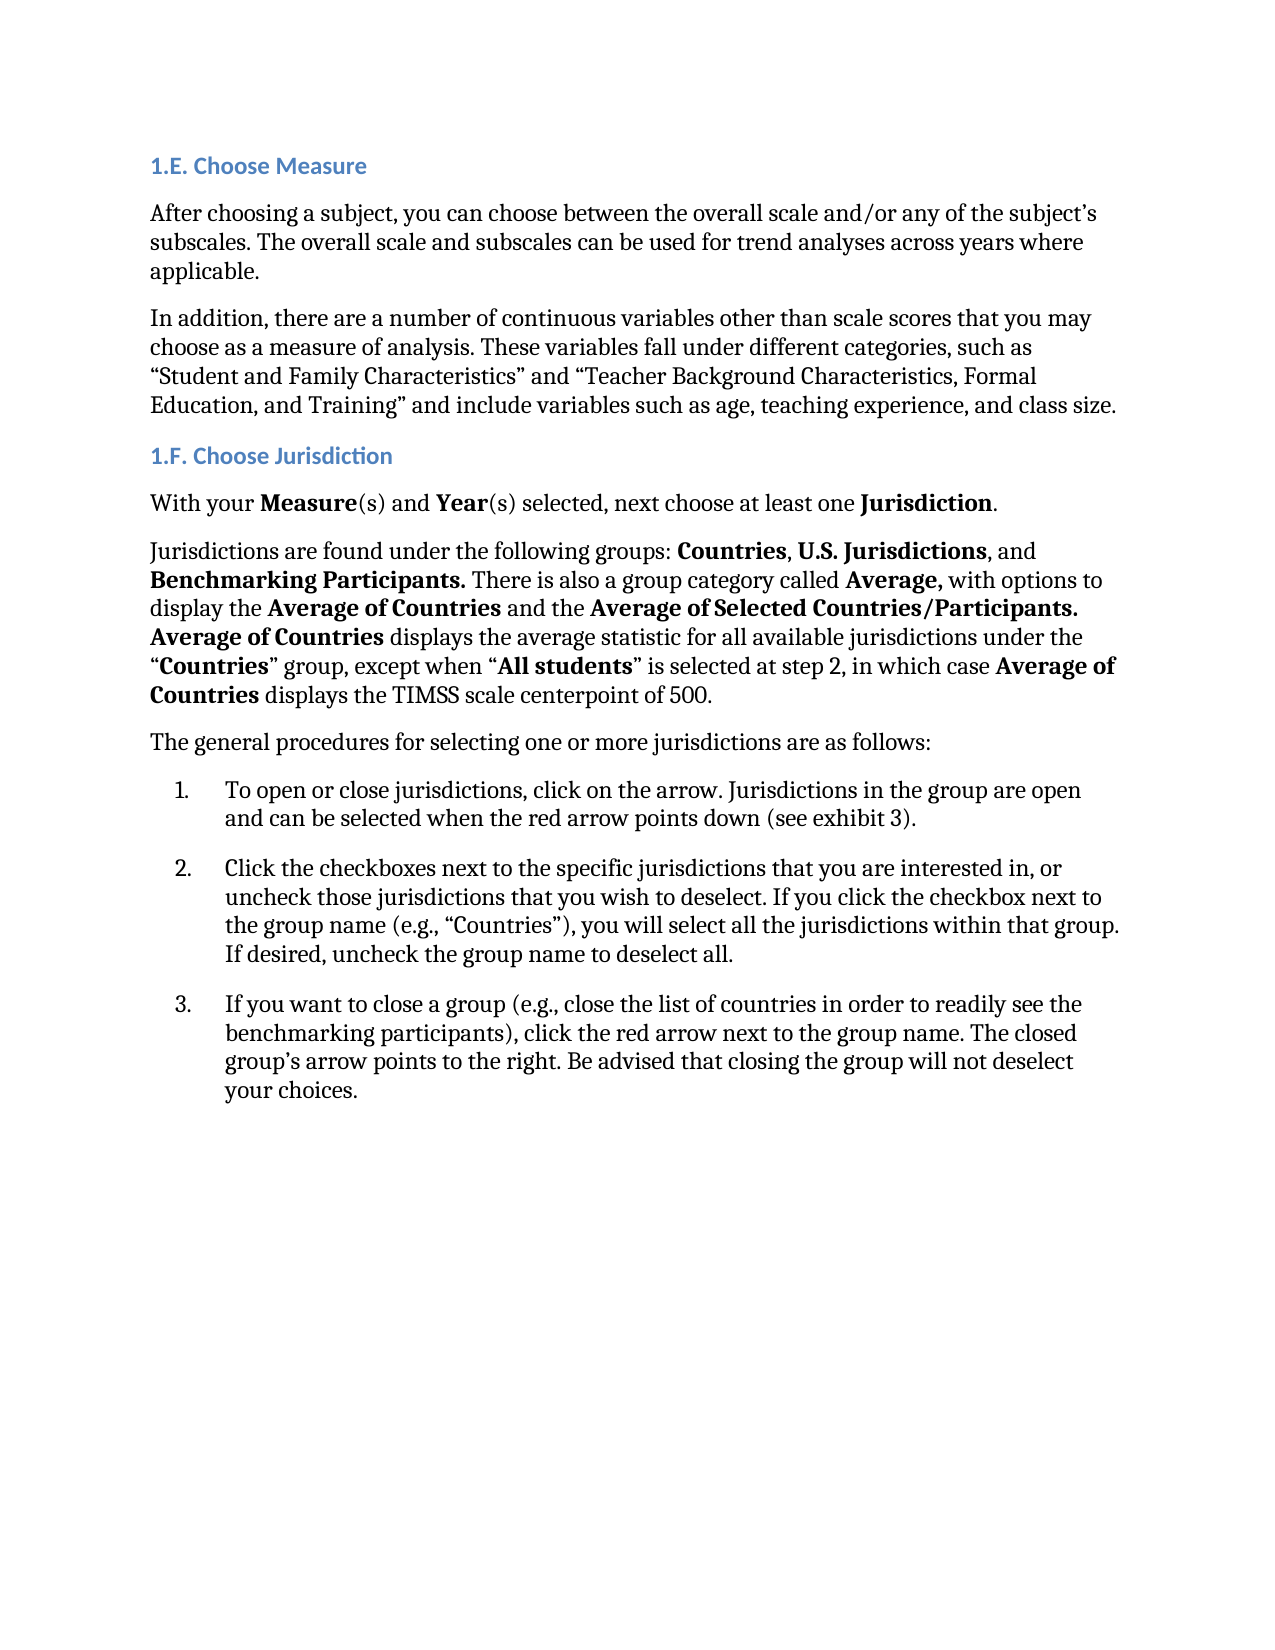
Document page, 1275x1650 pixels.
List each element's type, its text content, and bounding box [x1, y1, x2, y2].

subtitle 1.E. Choose Measure [150, 150, 1125, 181]
list Click the checkboxes next to the specific jurisdictions that you are interested in, or uncheck those jurisdictions that you wish to deselect. If you click the checkbox next to the group name (e.g., “Countries”), you will select all the jurisdictions within that group. If desired, uncheck the group name to deselect all. [175, 854, 1125, 969]
subtitle 1.F. Choose Jurisdiction [150, 440, 1125, 471]
list To open or close jurisdictions, click on the arrow. Jurisdictions in the group are open and can be selected when the red arrow points down (see exhibit 3). [175, 776, 1125, 833]
text With your Measure(s) and Year(s) selected, next choose at least one Jurisdiction. [150, 489, 1125, 518]
text The general procedures for selecting one or more jurisdictions are as follows: [150, 728, 1125, 757]
text Jurisdictions are found under the following groups: Countries, U.S. Jurisdictions, and Benchmarking Participants. There is also a group category called Average, with options to display the Average of Countries and the Average of Selected Countries/Participants. Average of Countries displays the average statistic for all available jurisdictions under the “Countries” group, except when “All students” is selected at step 2, in which case Average of Countries displays the TIMSS scale centerpoint of 500. [150, 537, 1125, 709]
text After choosing a subject, you can choose between the overall scale and/or any of the subject’s subscales. The overall scale and subscales can be used for trend analyses across years where applicable. [150, 199, 1125, 286]
list If you want to close a group (e.g., close the list of countries in order to readily see the benchmarking participants), click the red arrow next to the group name. The closed group’s arrow points to the right. Be advised that closing the group will not deselect your choices. [175, 990, 1125, 1105]
text In addition, there are a number of continuous variables other than scale scores that you may choose as a measure of analysis. These variables fall under different categories, such as “Student and Family Characteristics” and “Teacher Background Characteristics, Formal Education, and Training” and include variables such as age, teaching experience, and class size. [150, 304, 1125, 419]
